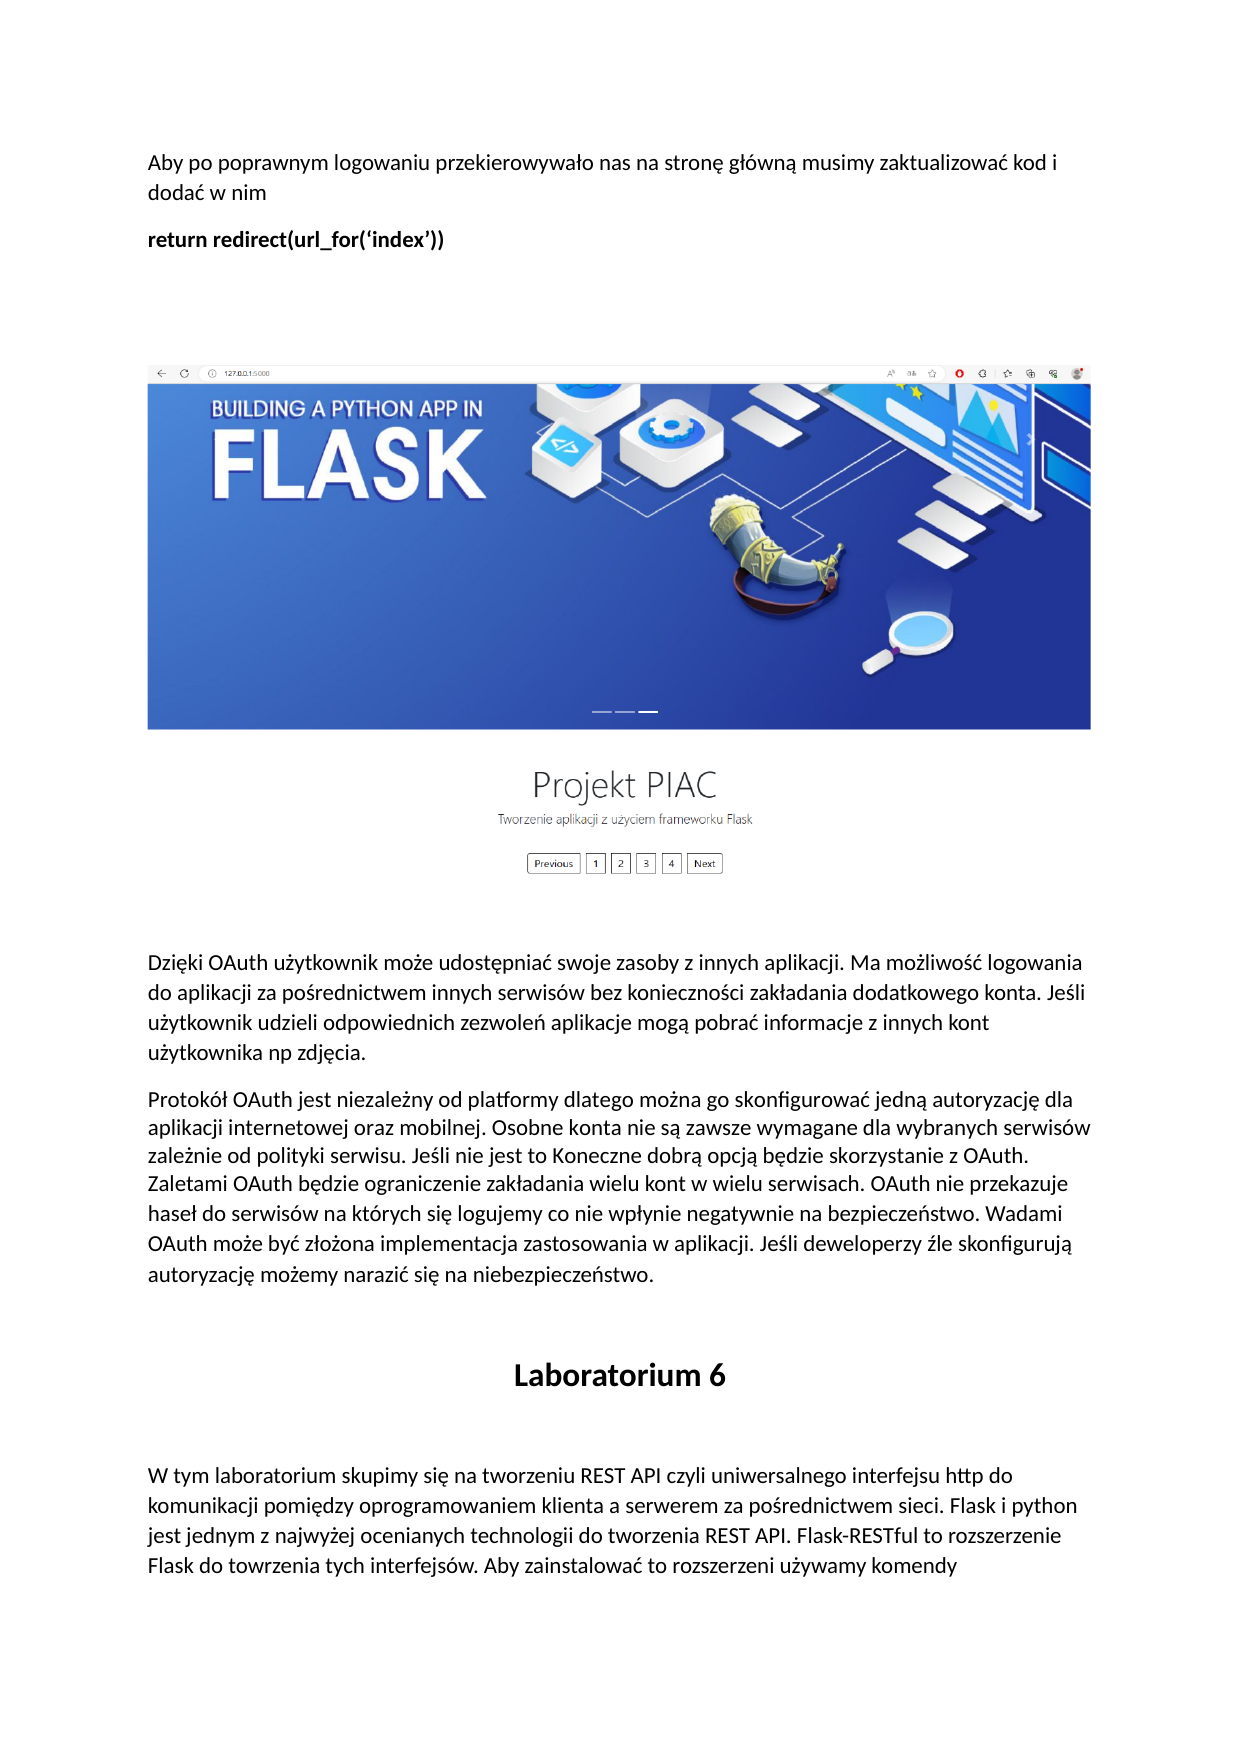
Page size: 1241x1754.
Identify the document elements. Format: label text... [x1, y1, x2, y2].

text Aby po poprawnym logowaniu przekierowywało nas na stronę główną musimy zaktualizować kod i dodać w nim [148, 148, 1093, 206]
text Zaletami OAuth będzie ograniczenie zakładania wielu kont w wielu serwisach. OAuth nie przekazuje haseł do serwisów na których się logujemy co nie wpłynie negatywnie na bezpieczeństwo. Wadami OAuth może być złożona implementacja zastosowania w aplikacji. Jeśli deweloperzy źle skonfigurują autoryzację możemy narazić się na niebezpieczeństwo. [148, 1169, 1093, 1288]
picture [147, 365, 1091, 882]
text return redirect(url_for(‘index’)) [148, 225, 1093, 253]
text Dzięki OAuth użytkownik może udostępniać swoje zasoby z innych aplikacji. Ma możliwość logowania do aplikacji za pośrednictwem innych serwisów bez konieczności zakładania dodatkowego konta. Jeśli użytkownik udzieli odpowiednich zezwoleń aplikacje mogą pobrać informacje z innych kont użytkownika np zdjęcia. [148, 948, 1093, 1066]
text Laboratorium 6 [148, 1353, 1093, 1394]
text Protokół OAuth jest niezależny od platformy dlatego można go skonfigurować jedną autoryzację dla aplikacji internetowej oraz mobilnej. Osobne konta nie są zawsze wymagane dla wybranych serwisów zależnie od polityki serwisu. Jeśli nie jest to Koneczne dobrą opcją będzie skorzystanie z OAuth. [148, 1085, 1093, 1169]
text W tym laboratorium skupimy się na tworzeniu REST API czyli uniwersalnego interfejsu http do komunikacji pomiędzy oprogramowaniem klienta a serwerem za pośrednictwem sieci. Flask i python jest jednym z najwyżej ocenianych technologii do tworzenia REST API. Flask-RESTful to rozszerzenie Flask do towrzenia tych interfejsów. Aby zainstalować to rozszerzeni używamy komendy [148, 1461, 1093, 1580]
